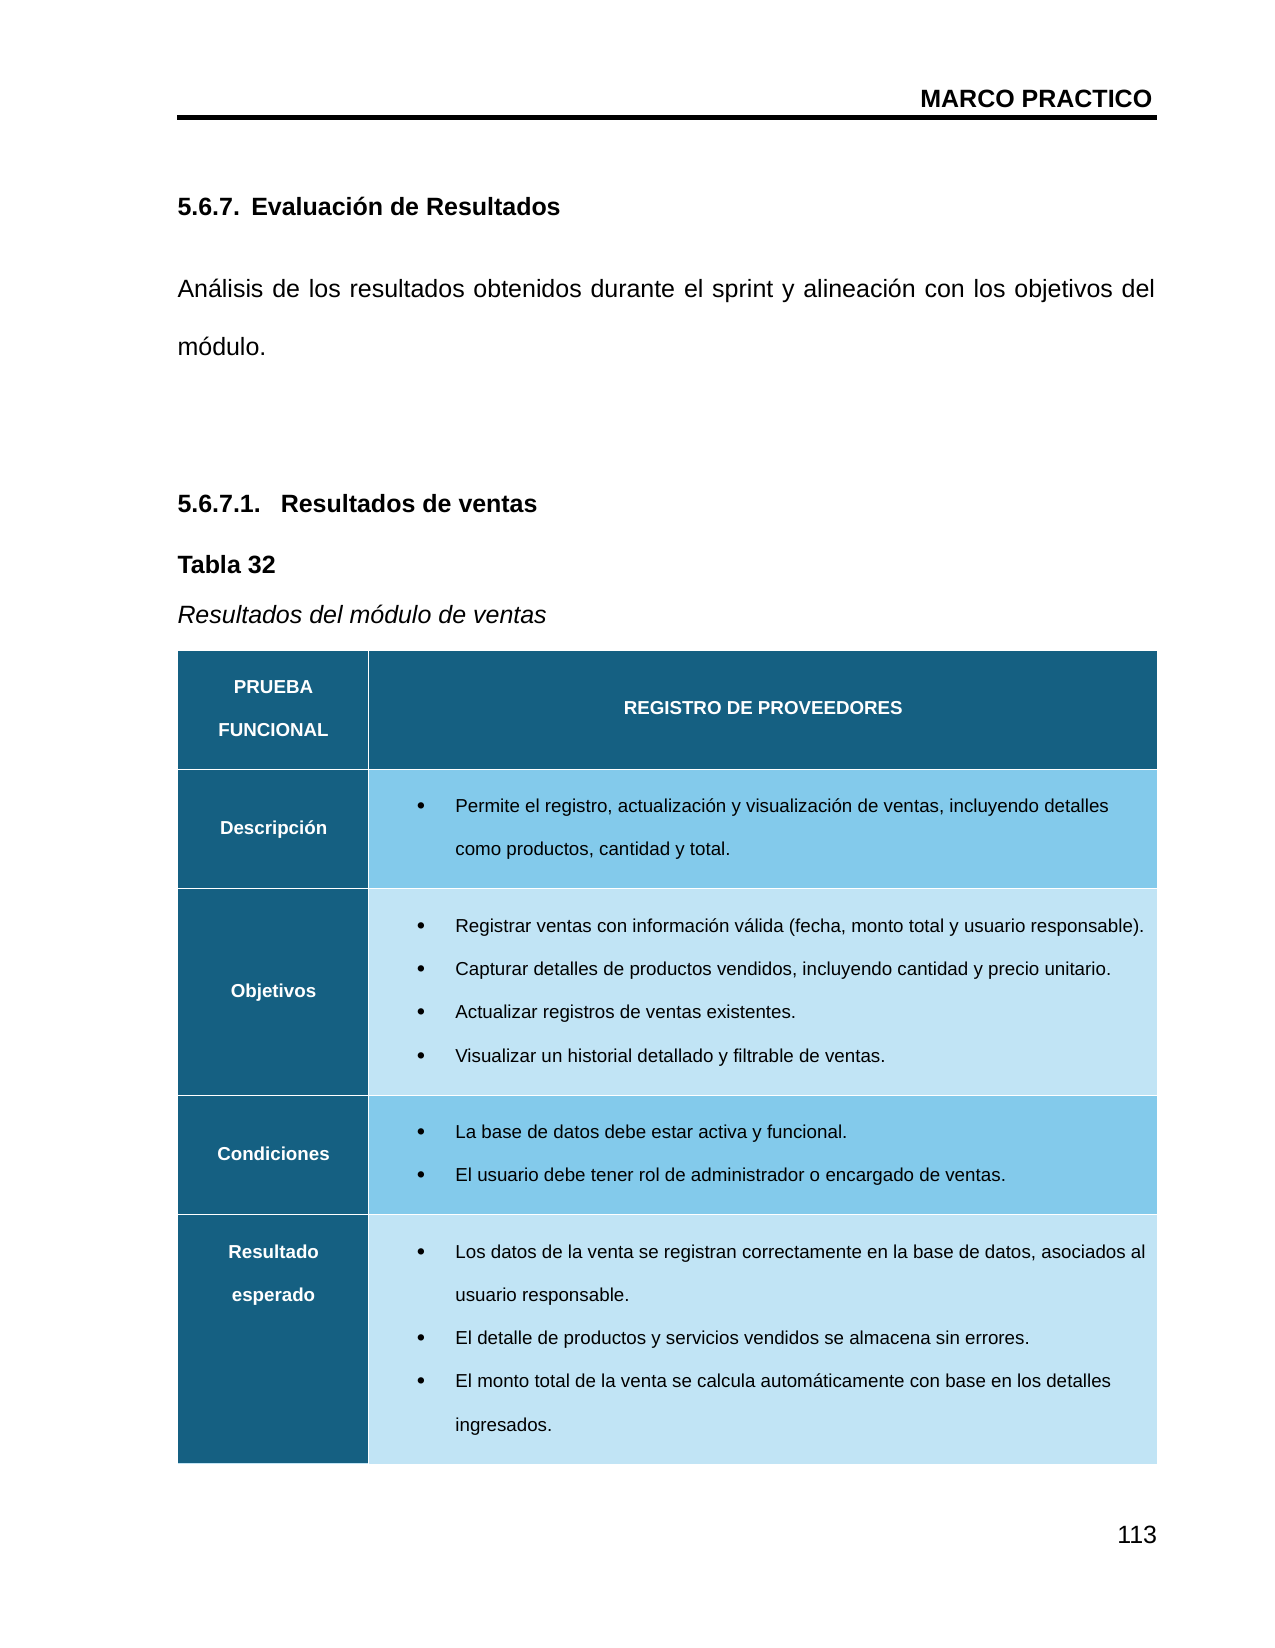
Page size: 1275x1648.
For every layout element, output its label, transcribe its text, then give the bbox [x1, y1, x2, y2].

subtitle Resultados de ventas [177, 489, 1157, 517]
text Análisis de los resultados obtenidos durante el sprint y alineación con los objetivos del módulo. [177, 274, 1157, 361]
table_cell Descripción [178, 770, 368, 888]
text Resultados del módulo de ventas [177, 600, 1157, 629]
table_cell Registrar ventas con información válida (fecha, monto total y usuario responsable). Capturar detalles de productos vendidos, incluyendo cantidad y precio unitario. Actualizar registros de ventas existentes. Visualizar un historial detallado y filtrable de ventas. [369, 889, 1157, 1095]
table_header REGISTRO DE PROVEEDORES [369, 651, 1157, 769]
table_cell La base de datos debe estar activa y funcional. El usuario debe tener rol de administrador o encargado de ventas. [369, 1096, 1157, 1214]
table_cell Resultado esperado [178, 1215, 368, 1463]
table_cell Condiciones [178, 1096, 368, 1214]
table_cell Objetivos [178, 889, 368, 1095]
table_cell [369, 1215, 1157, 1463]
subtitle Evaluación de Resultados [177, 192, 1157, 221]
text Tabla 32 [177, 550, 1157, 579]
table_cell Permite el registro, actualización y visualización de ventas, incluyendo detalles como productos, cantidad y total. [369, 770, 1157, 888]
table_header PRUEBA FUNCIONAL [178, 651, 368, 769]
